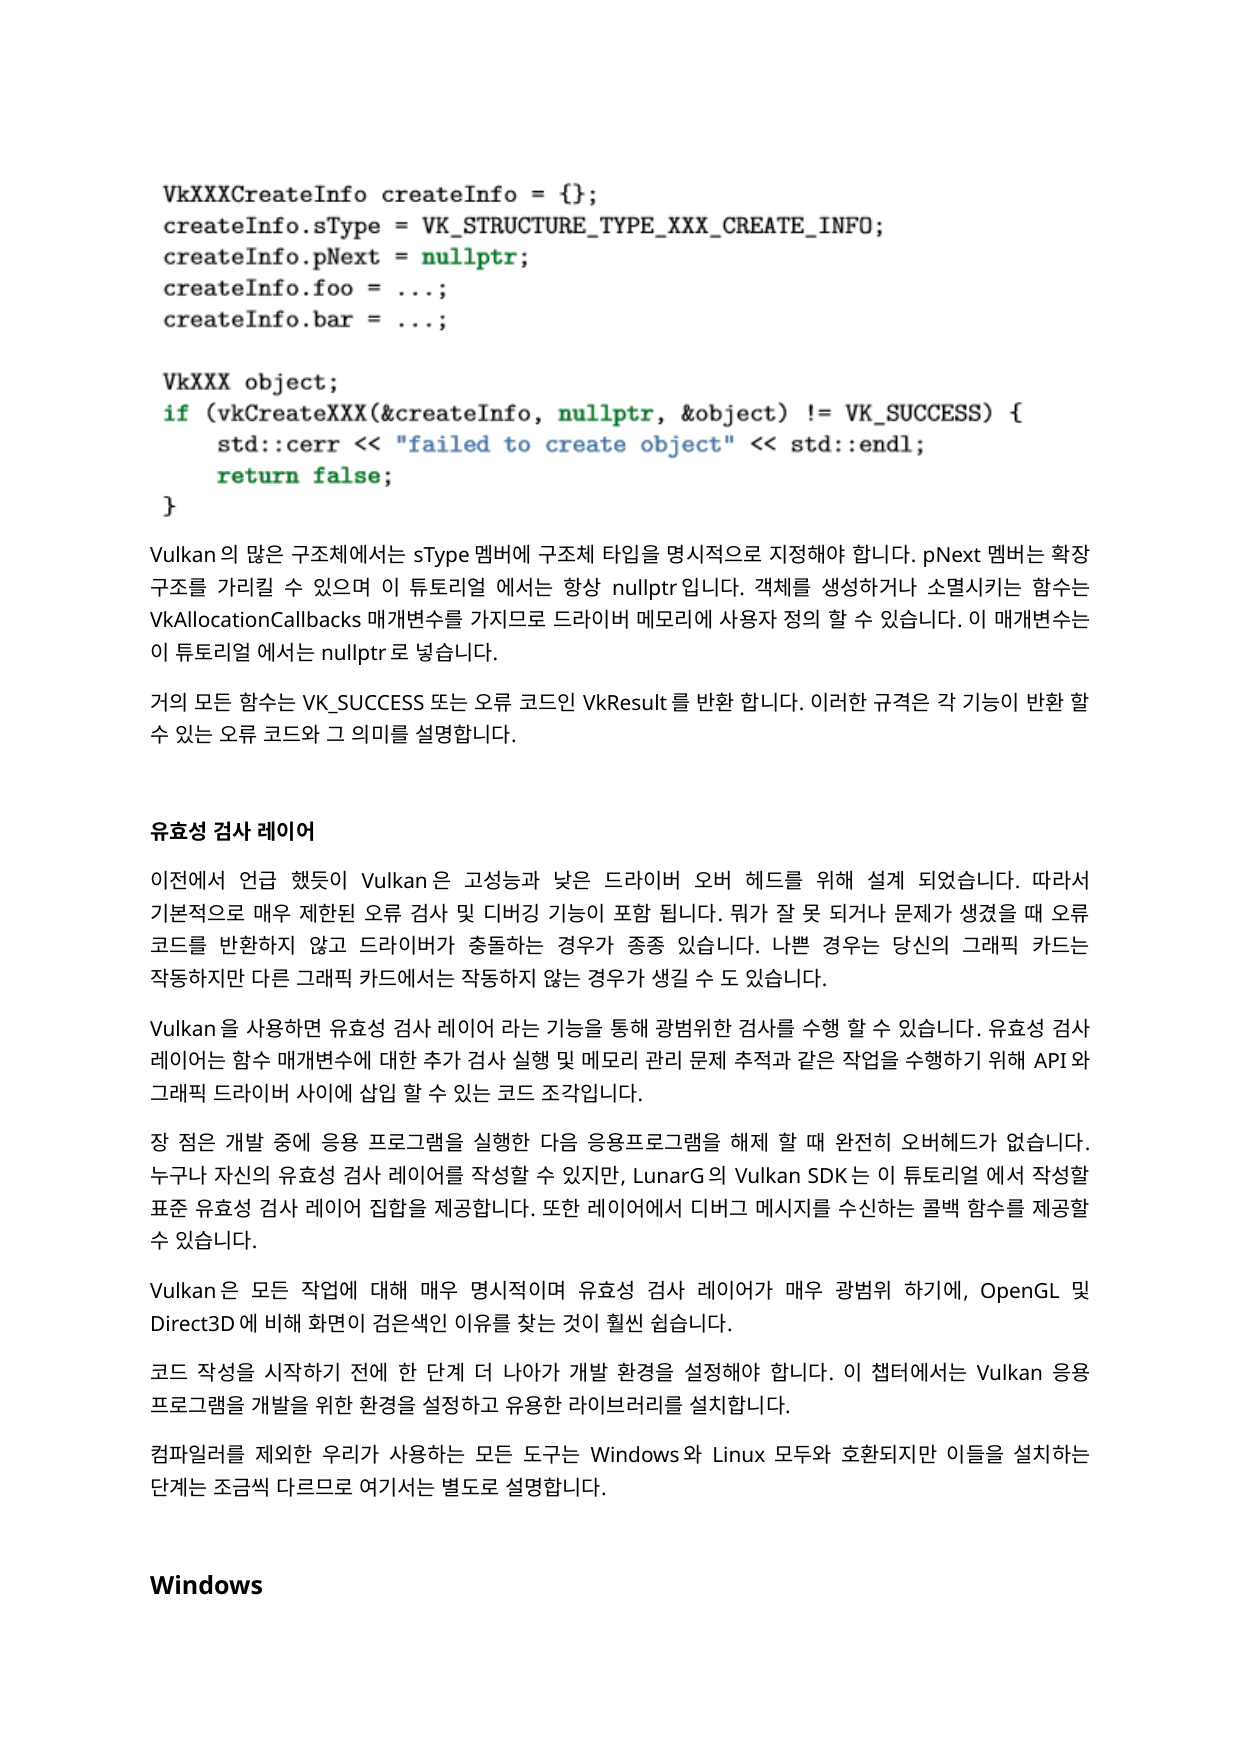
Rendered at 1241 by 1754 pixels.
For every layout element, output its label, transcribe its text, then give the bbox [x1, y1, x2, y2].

text 이전에서 언급 했듯이 Vulkan은 고성능과 낮은 드라이버 오버 헤드를 위해 설계 되었습니다. 따라서 기본적으로 매우 제한된 오류 검사 및 디버깅 기능이 포함 됩니다. 뭐가 잘 못 되거나 문제가 생겼을 때 오류 코드를 반환하지 않고 드라이버가 충돌하는 경우가 종종 있습니다. 나쁜 경우는 당신의 그래픽 카드는 작동하지만 다른 그래픽 카드에서는 작동하지 않는 경우가 생길 수 도 있습니다. [150, 864, 1090, 993]
text 코드 작성을 시작하기 전에 한 단계 더 나아가 개발 환경을 설정해야 합니다. 이 챕터에서는 Vulkan 응용 프로그램을 개발을 위한 환경을 설정하고 유용한 라이브러리를 설치합니다. [150, 1356, 1090, 1419]
text Vulkan은 모든 작업에 대해 매우 명시적이며 유효성 검사 레이어가 매우 광범위 하기에, OpenGL 및 Direct3D에 비해 화면이 검은색인 이유를 찾는 것이 훨씬 쉽습니다. [150, 1274, 1090, 1337]
text Vulkan을 사용하면 유효성 검사 레이어 라는 기능을 통해 광범위한 검사를 수행 할 수 있습니다. 유효성 검사 레이어는 함수 매개변수에 대한 추가 검사 실행 및 메모리 관리 문제 추적과 같은 작업을 수행하기 위해 API와 그래픽 드라이버 사이에 삽입 할 수 있는 코드 조각입니다. [150, 1012, 1090, 1108]
text 컴파일러를 제외한 우리가 사용하는 모든 도구는 Windows와 Linux 모두와 호환되지만 이들을 설치하는 단계는 조금씩 다르므로 여기서는 별도로 설명합니다. [150, 1438, 1090, 1501]
text 장 점은 개발 중에 응용 프로그램을 실행한 다음 응용프로그램을 해제 할 때 완전히 오버헤드가 없습니다. 누구나 자신의 유효성 검사 레이어를 작성할 수 있지만, LunarG의 Vulkan SDK는 이 튜토리얼 에서 작성할 표준 유효성 검사 레이어 집합을 제공합니다. 또한 레이어에서 디버그 메시지를 수신하는 콜백 함수를 제공할 수 있습니다. [150, 1127, 1090, 1255]
text 유효성 검사 레이어 [150, 815, 1090, 845]
picture [150, 177, 1039, 520]
text Vulkan의 많은 구조체에서는 sType멤버에 구조체 타입을 명시적으로 지정해야 합니다. pNext 멤버는 확장 구조를 가리킬 수 있으며 이 튜토리얼 에서는 항상 nullptr입니다. 객체를 생성하거나 소멸시키는 함수는 VkAllocationCallbacks 매개변수를 가지므로 드라이버 메모리에 사용자 정의 할 수 있습니다. 이 매개변수는 이 튜토리얼 에서는 nullptr로 넣습니다. [150, 538, 1090, 667]
text Windows [150, 1568, 1090, 1602]
text 거의 모든 함수는 VK_SUCCESS 또는 오류 코드인 VkResult를 반환 합니다. 이러한 규격은 각 기능이 반환 할 수 있는 오류 코드와 그 의미를 설명합니다. [150, 686, 1090, 749]
